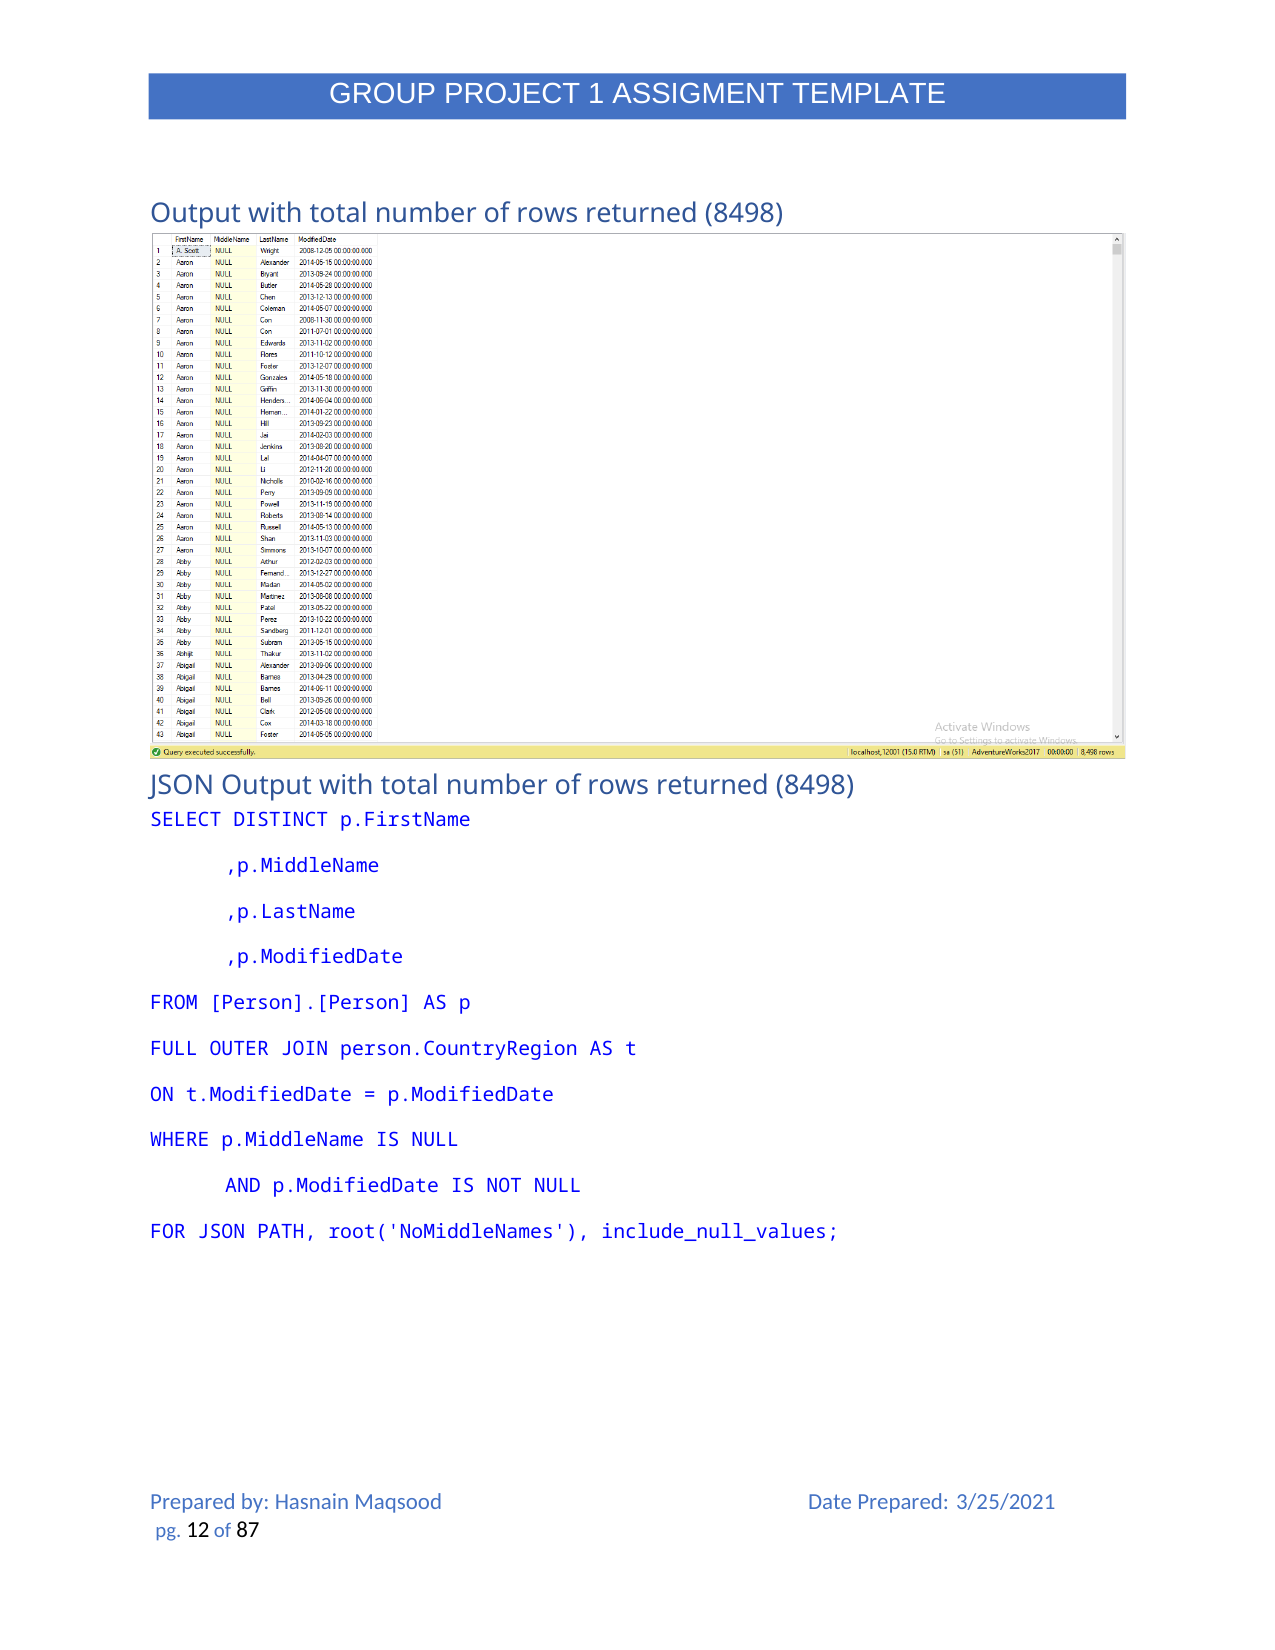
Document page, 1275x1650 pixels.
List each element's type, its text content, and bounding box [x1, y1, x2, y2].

text FROM [Person].[Person] AS p [150, 988, 1125, 1016]
picture [150, 233, 1125, 759]
text FULL OUTER JOIN person.CountryRegion AS t [150, 1034, 1125, 1061]
text ,p.LastName [150, 897, 1125, 924]
text ,p.MiddleName [150, 851, 1125, 878]
text ,p.ModifiedDate [150, 943, 1125, 970]
subtitle JSON Output with total number of rows returned (8498) [150, 766, 1125, 803]
text FOR JSON PATH, root('NoMiddleNames'), include_null_values; [150, 1217, 1125, 1244]
text SELECT DISTINCT p.FirstName [150, 806, 1125, 833]
text AND p.ModifiedDate IS NOT NULL [150, 1171, 1125, 1198]
text WHERE p.MiddleName IS NULL [150, 1126, 1125, 1153]
text ON t.ModifiedDate = p.ModifiedDate [150, 1080, 1125, 1107]
subtitle Output with total number of rows returned (8498) [150, 194, 1125, 233]
